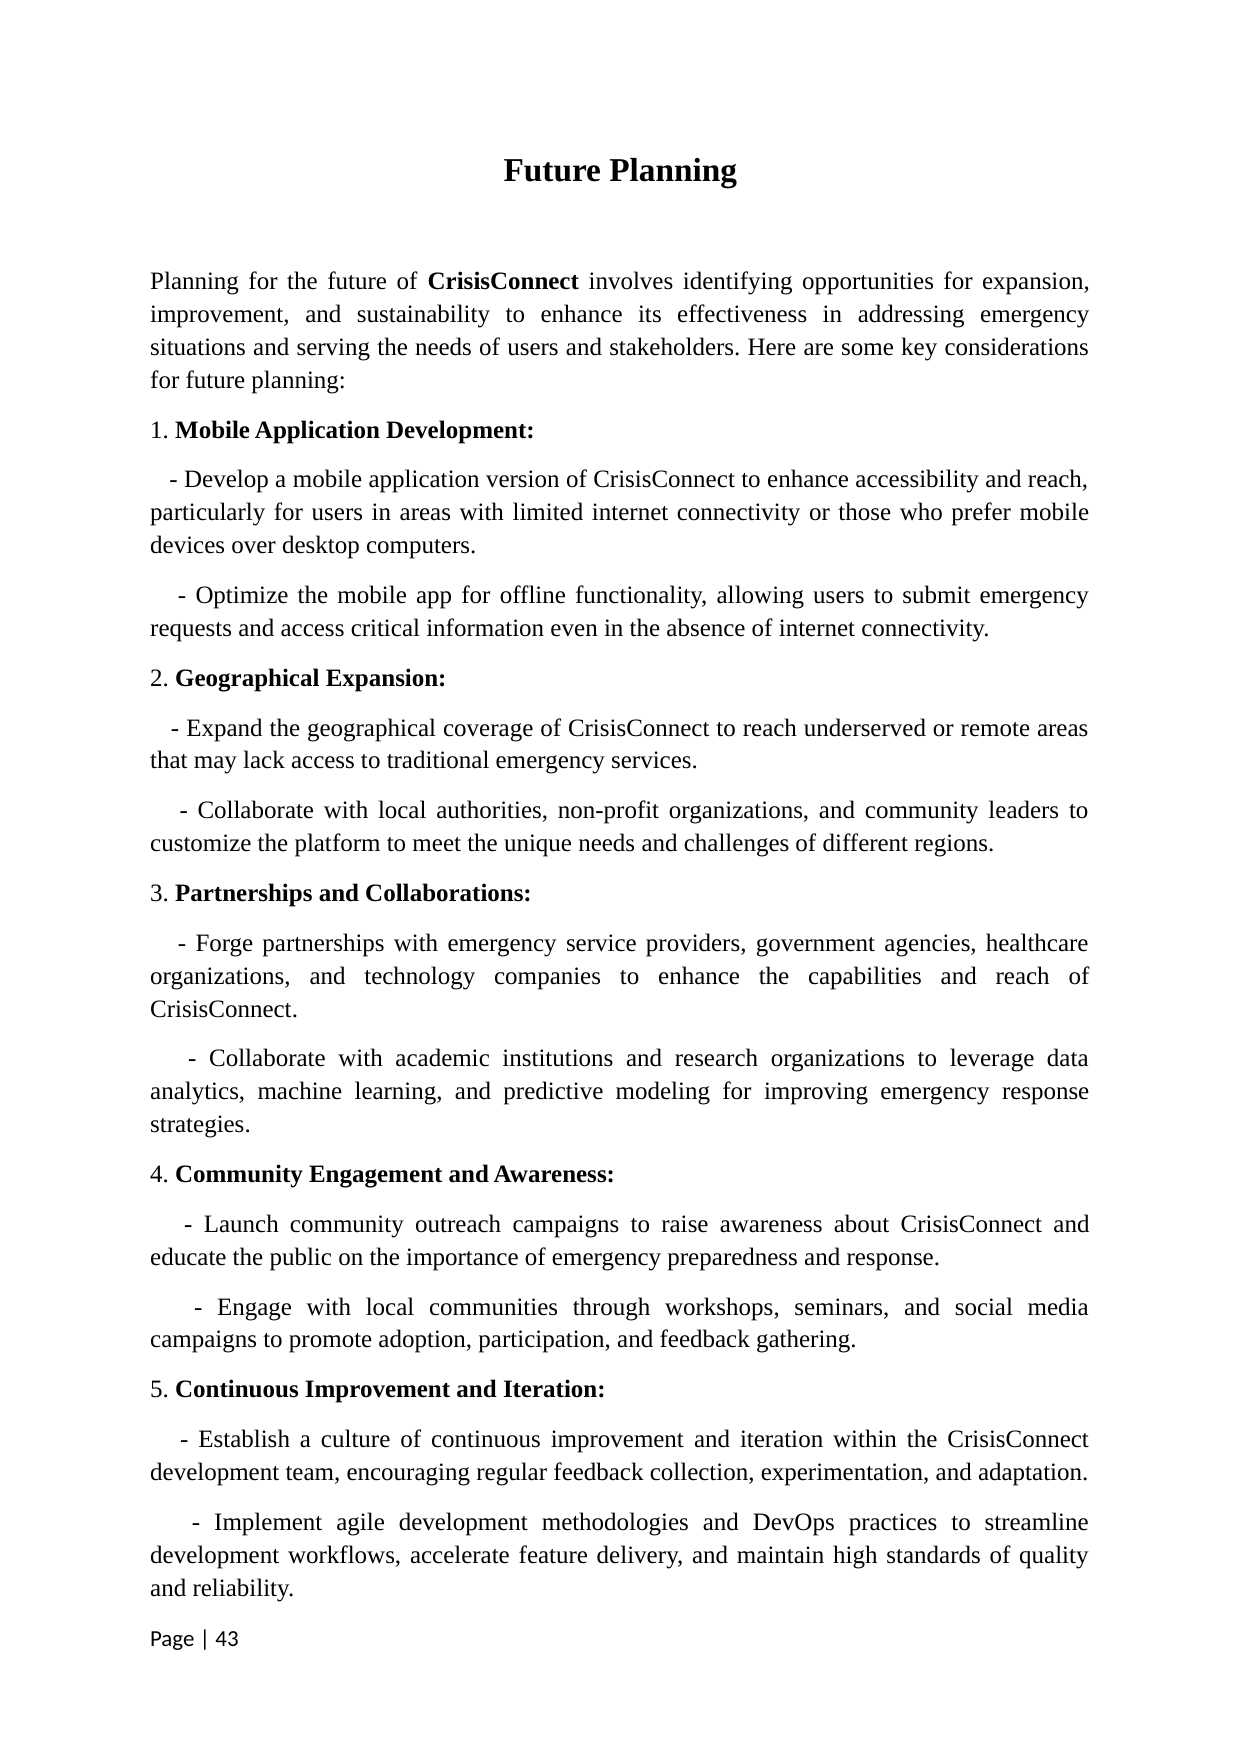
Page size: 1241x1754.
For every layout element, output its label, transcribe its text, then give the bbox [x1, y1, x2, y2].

text - Collaborate with academic institutions and research organizations to leverage data analytics, machine learning, and predictive modeling for improving emergency response strategies. [150, 1043, 1090, 1138]
text - Implement agile development methodologies and DevOps practices to streamline development workflows, accelerate feature delivery, and maintain high standards of quality and reliability. [150, 1507, 1090, 1601]
text 1. Mobile Application Development: [150, 415, 1090, 443]
text 4. Community Engagement and Awareness: [150, 1159, 1090, 1188]
text - Develop a mobile application version of CrisisConnect to enhance accessibility and reach, particularly for users in areas with limited internet connectivity or those who prefer mobile devices over desktop computers. [150, 464, 1090, 559]
text - Optimize the mobile app for offline functionality, allowing users to submit emergency requests and access critical information even in the absence of internet connectivity. [150, 580, 1090, 642]
text Planning for the future of CrisisConnect involves identifying opportunities for expansion, improvement, and sustainability to enhance its effectiveness in addressing emergency situations and serving the needs of users and stakeholders. Here are some key considerations for future planning: [150, 266, 1090, 394]
text - Expand the geographical coverage of CrisisConnect to reach underserved or remote areas that may lack access to traditional emergency services. [150, 713, 1090, 774]
text - Forge partnerships with emergency service providers, government agencies, healthcare organizations, and technology companies to enhance the capabilities and reach of CrisisConnect. [150, 928, 1090, 1022]
text - Collaborate with local authorities, non-profit organizations, and community leaders to customize the platform to meet the unique needs and challenges of different regions. [150, 795, 1090, 857]
text 3. Partnerships and Collaborations: [150, 878, 1090, 907]
text - Engage with local communities through workshops, seminars, and social media campaigns to promote adoption, participation, and feedback gathering. [150, 1292, 1090, 1353]
text Future Planning [150, 150, 1090, 188]
text 2. Geographical Expansion: [150, 663, 1090, 692]
text - Establish a culture of continuous improvement and iteration within the CrisisConnect development team, encouraging regular feedback collection, experimentation, and adaptation. [150, 1424, 1090, 1486]
text - Launch community outreach campaigns to raise awareness about CrisisConnect and educate the public on the importance of emergency preparedness and response. [150, 1209, 1090, 1271]
text 5. Continuous Improvement and Iteration: [150, 1374, 1090, 1403]
